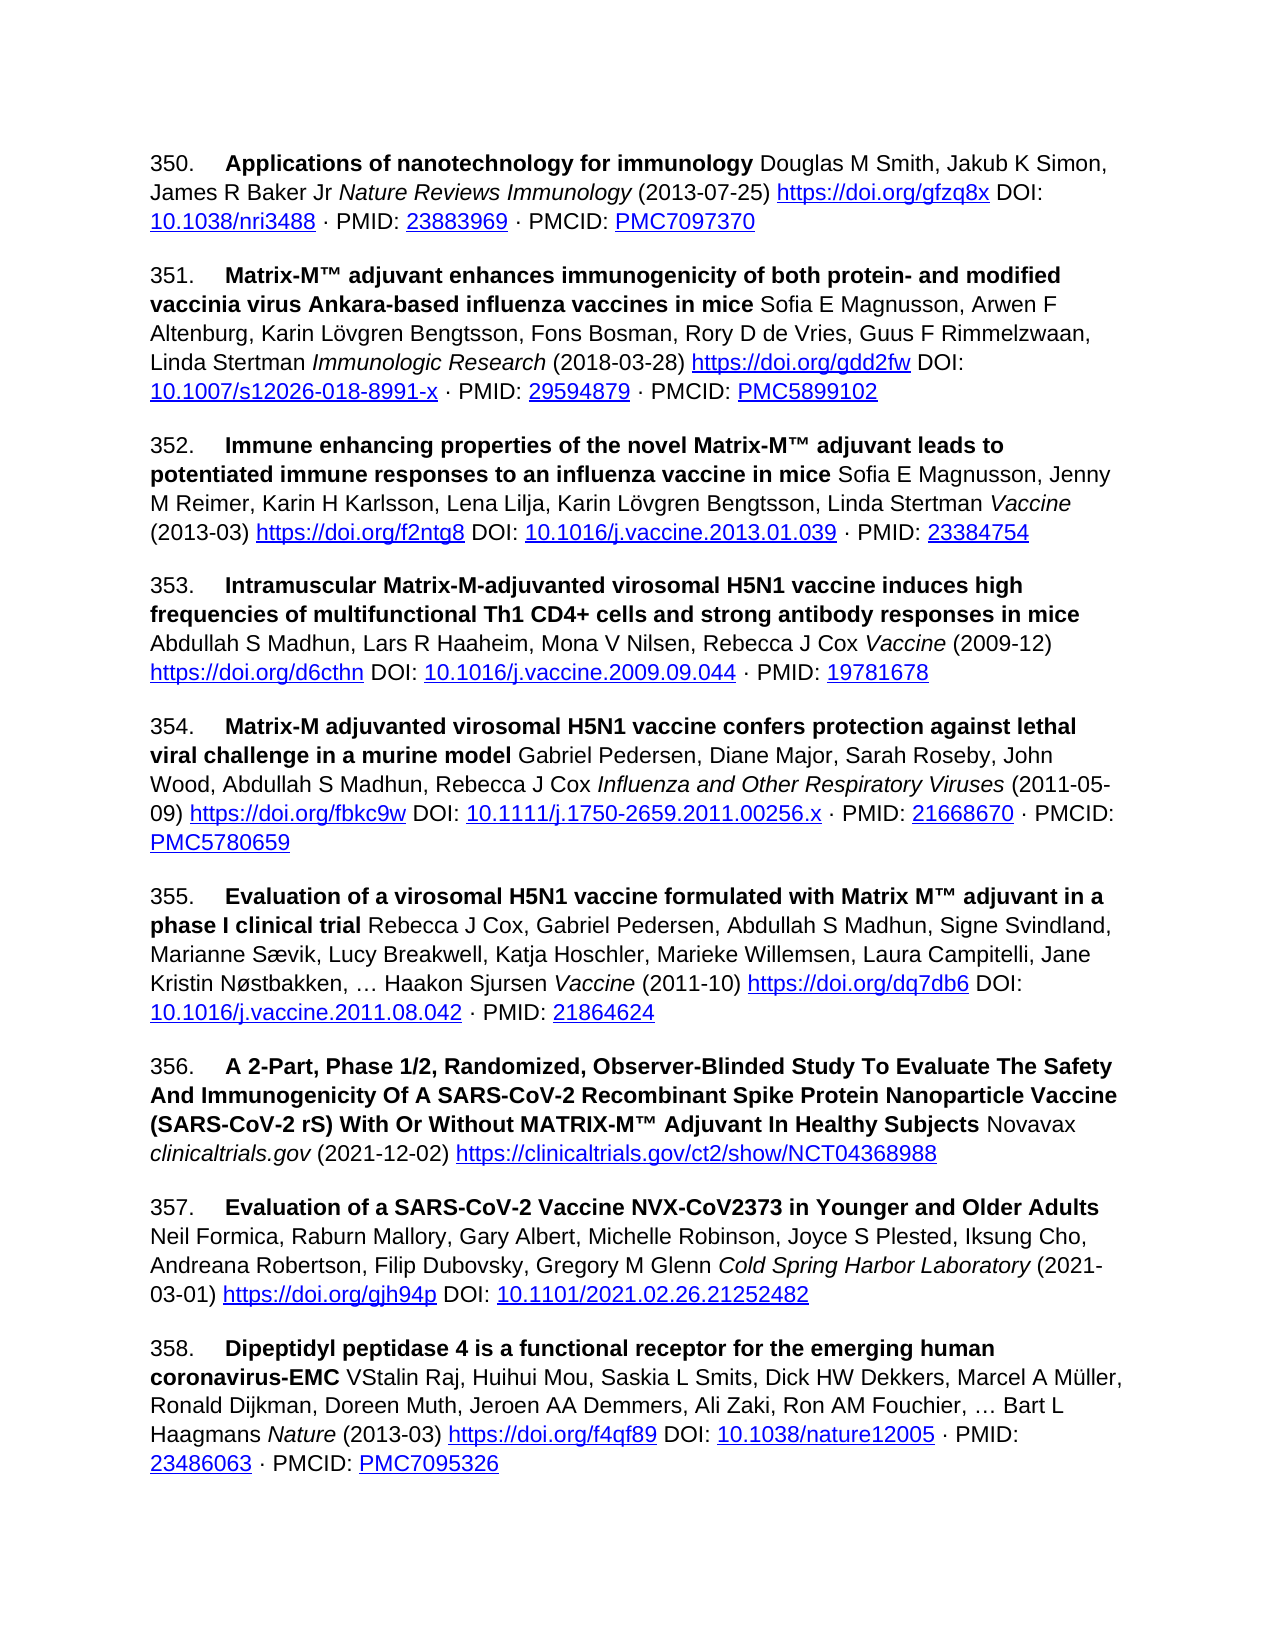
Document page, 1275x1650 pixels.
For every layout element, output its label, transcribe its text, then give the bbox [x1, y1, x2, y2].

text 356. A 2-Part, Phase 1/2, Randomized, Observer-Blinded Study To Evaluate The Safety And Immunogenicity Of A SARS-CoV-2 Recombinant Spike Protein Nanoparticle Vaccine (SARS-CoV-2 rS) With Or Without MATRIX-M™ Adjuvant In Healthy Subjects Novavax clinicaltrials.gov (2021-12-02) https://clinicaltrials.gov/ct2/show/NCT04368988 [150, 1053, 1125, 1166]
text 352. Immune enhancing properties of the novel Matrix-M™ adjuvant leads to potentiated immune responses to an influenza vaccine in mice Sofia E Magnusson, Jenny M Reimer, Karin H Karlsson, Lena Lilja, Karin Lövgren Bengtsson, Linda Stertman Vaccine (2013-03) https://doi.org/f2ntg8 DOI: 10.1016/j.vaccine.2013.01.039 · PMID: 23384754 [150, 432, 1125, 545]
text 357. Evaluation of a SARS-CoV-2 Vaccine NVX-CoV2373 in Younger and Older Adults Neil Formica, Raburn Mallory, Gary Albert, Michelle Robinson, Joyce S Plested, Iksung Cho, Andreana Robertson, Filip Dubovsky, Gregory M Glenn Cold Spring Harbor Laboratory (2021-03-01) https://doi.org/gjh94p DOI: 10.1101/2021.02.26.21252482 [150, 1194, 1125, 1307]
text 353. Intramuscular Matrix-M-adjuvanted virosomal H5N1 vaccine induces high frequencies of multifunctional Th1 CD4+ cells and strong antibody responses in mice Abdullah S Madhun, Lars R Haaheim, Mona V Nilsen, Rebecca J Cox Vaccine (2009-12) https://doi.org/d6cthn DOI: 10.1016/j.vaccine.2009.09.044 · PMID: 19781678 [150, 572, 1125, 686]
text 355. Evaluation of a virosomal H5N1 vaccine formulated with Matrix M™ adjuvant in a phase I clinical trial Rebecca J Cox, Gabriel Pedersen, Abdullah S Madhun, Signe Svindland, Marianne Sævik, Lucy Breakwell, Katja Hoschler, Marieke Willemsen, Laura Campitelli, Jane Kristin Nøstbakken, … Haakon Sjursen Vaccine (2011-10) https://doi.org/dq7db6 DOI: 10.1016/j.vaccine.2011.08.042 · PMID: 21864624 [150, 883, 1125, 1025]
text 350. Applications of nanotechnology for immunology Douglas M Smith, Jakub K Simon, James R Baker Jr Nature Reviews Immunology (2013-07-25) https://doi.org/gfzq8x DOI: 10.1038/nri3488 · PMID: 23883969 · PMCID: PMC7097370 [150, 150, 1125, 234]
text 354. Matrix-M adjuvanted virosomal H5N1 vaccine confers protection against lethal viral challenge in a murine model Gabriel Pedersen, Diane Major, Sarah Roseby, John Wood, Abdullah S Madhun, Rebecca J Cox Influenza and Other Respiratory Viruses (2011-05-09) https://doi.org/fbkc9w DOI: 10.1111/j.1750-2659.2011.00256.x · PMID: 21668670 · PMCID: PMC5780659 [150, 713, 1125, 856]
text 358. Dipeptidyl peptidase 4 is a functional receptor for the emerging human coronavirus-EMC VStalin Raj, Huihui Mou, Saskia L Smits, Dick HW Dekkers, Marcel A Müller, Ronald Dijkman, Doreen Muth, Jeroen AA Demmers, Ali Zaki, Ron AM Fouchier, … Bart L Haagmans Nature (2013-03) https://doi.org/f4qf89 DOI: 10.1038/nature12005 · PMID: 23486063 · PMCID: PMC7095326 [150, 1334, 1125, 1477]
text 351. Matrix-M™ adjuvant enhances immunogenicity of both protein- and modified vaccinia virus Ankara-based influenza vaccines in mice Sofia E Magnusson, Arwen F Altenburg, Karin Lövgren Bengtsson, Fons Bosman, Rory D de Vries, Guus F Rimmelzwaan, Linda Stertman Immunologic Research (2018-03-28) https://doi.org/gdd2fw DOI: 10.1007/s12026-018-8991-x · PMID: 29594879 · PMCID: PMC5899102 [150, 262, 1125, 404]
